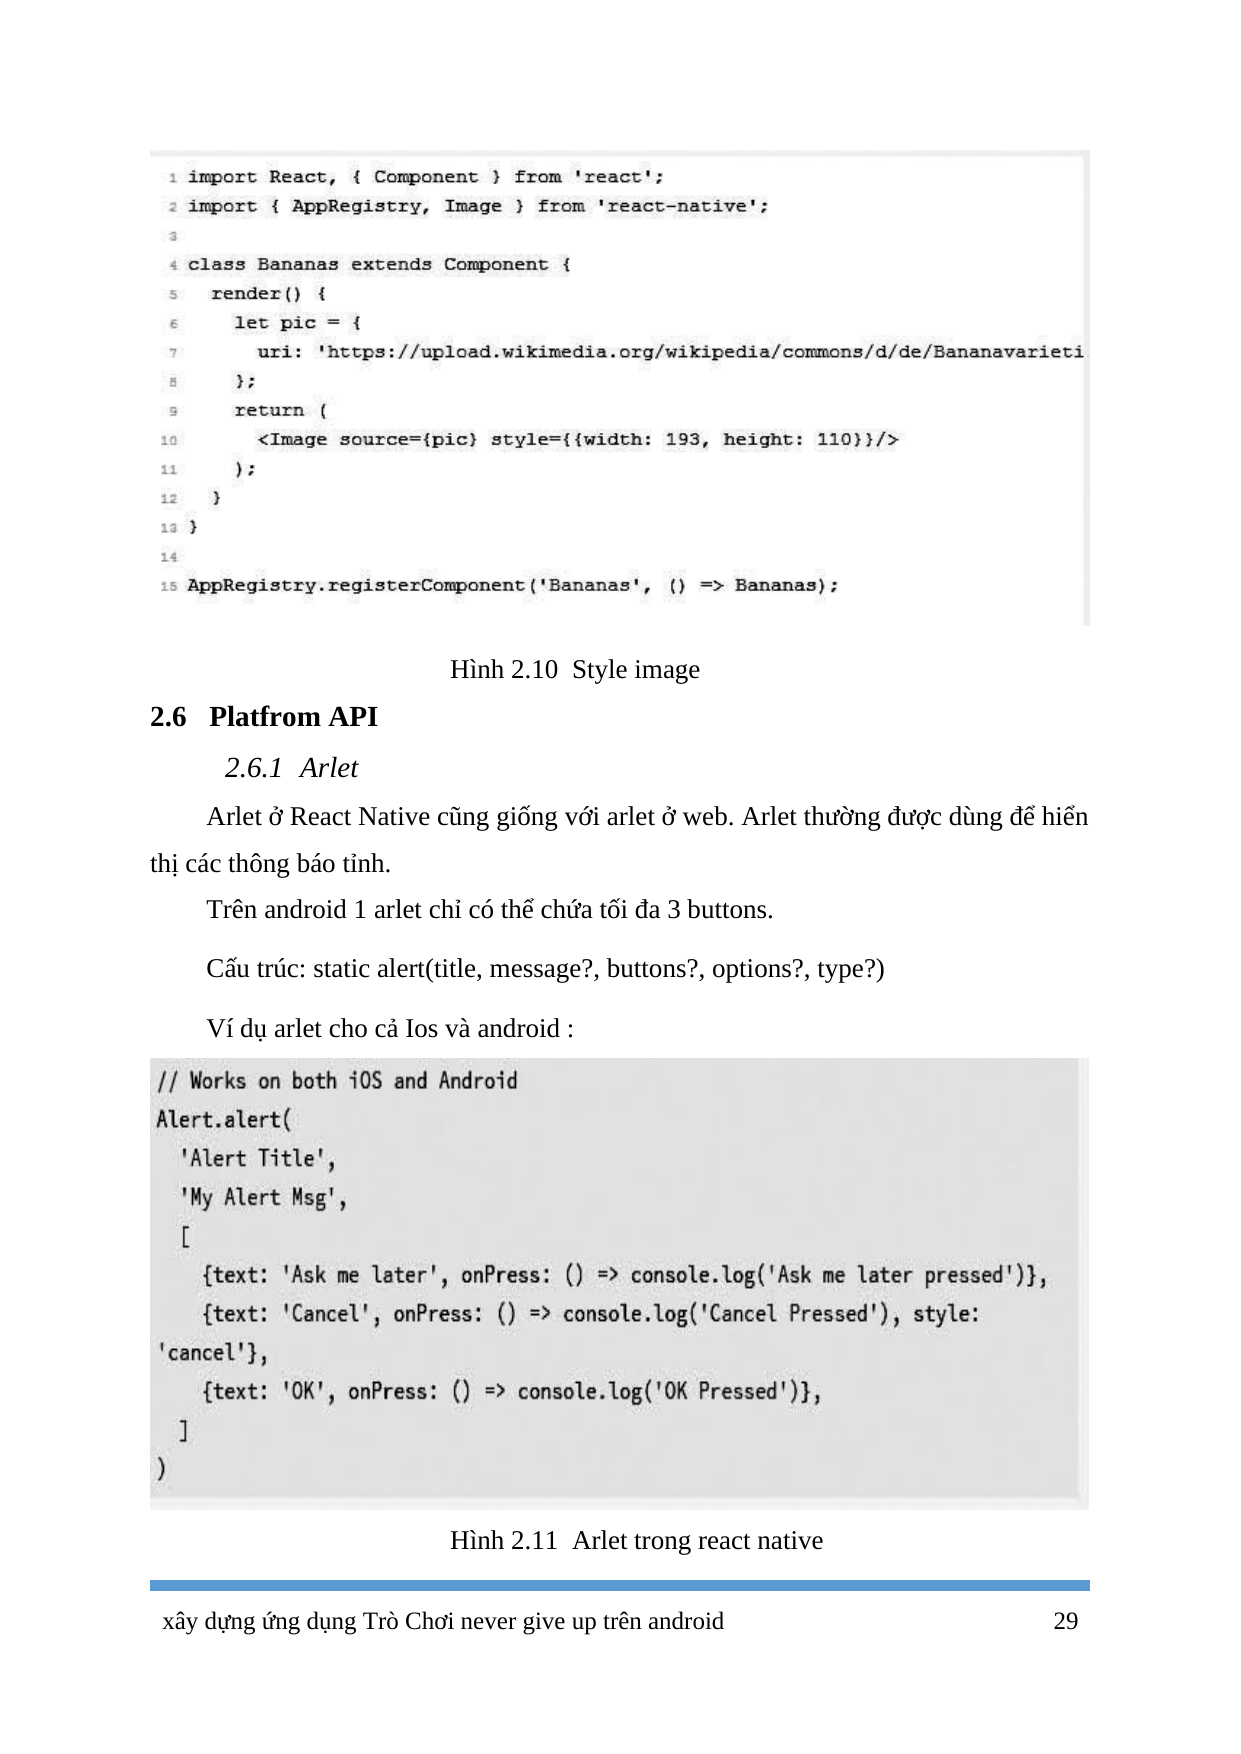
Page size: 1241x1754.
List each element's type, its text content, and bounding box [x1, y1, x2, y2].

list Trên android 1 arlet chỉ có thể chứa tối đa 3 buttons. [150, 893, 1090, 924]
picture [150, 1058, 1090, 1510]
list Ví dụ arlet cho cả Ios và android : [150, 1012, 1090, 1043]
text Cấu trúc: static alert(title, message?, buttons?, options?, type?) [150, 953, 1090, 984]
list Platfrom API [150, 699, 1090, 733]
picture [150, 150, 1091, 626]
list Arlet [225, 750, 1090, 783]
list Arlet ở React Native cũng giống với arlet ở web. Arlet thường được dùng để hiển thị các thông báo tỉnh. [150, 800, 1090, 878]
list Hình 2.10 Style image [439, 653, 1090, 684]
list Hình 2.11 Arlet trong react native [439, 1524, 1090, 1555]
